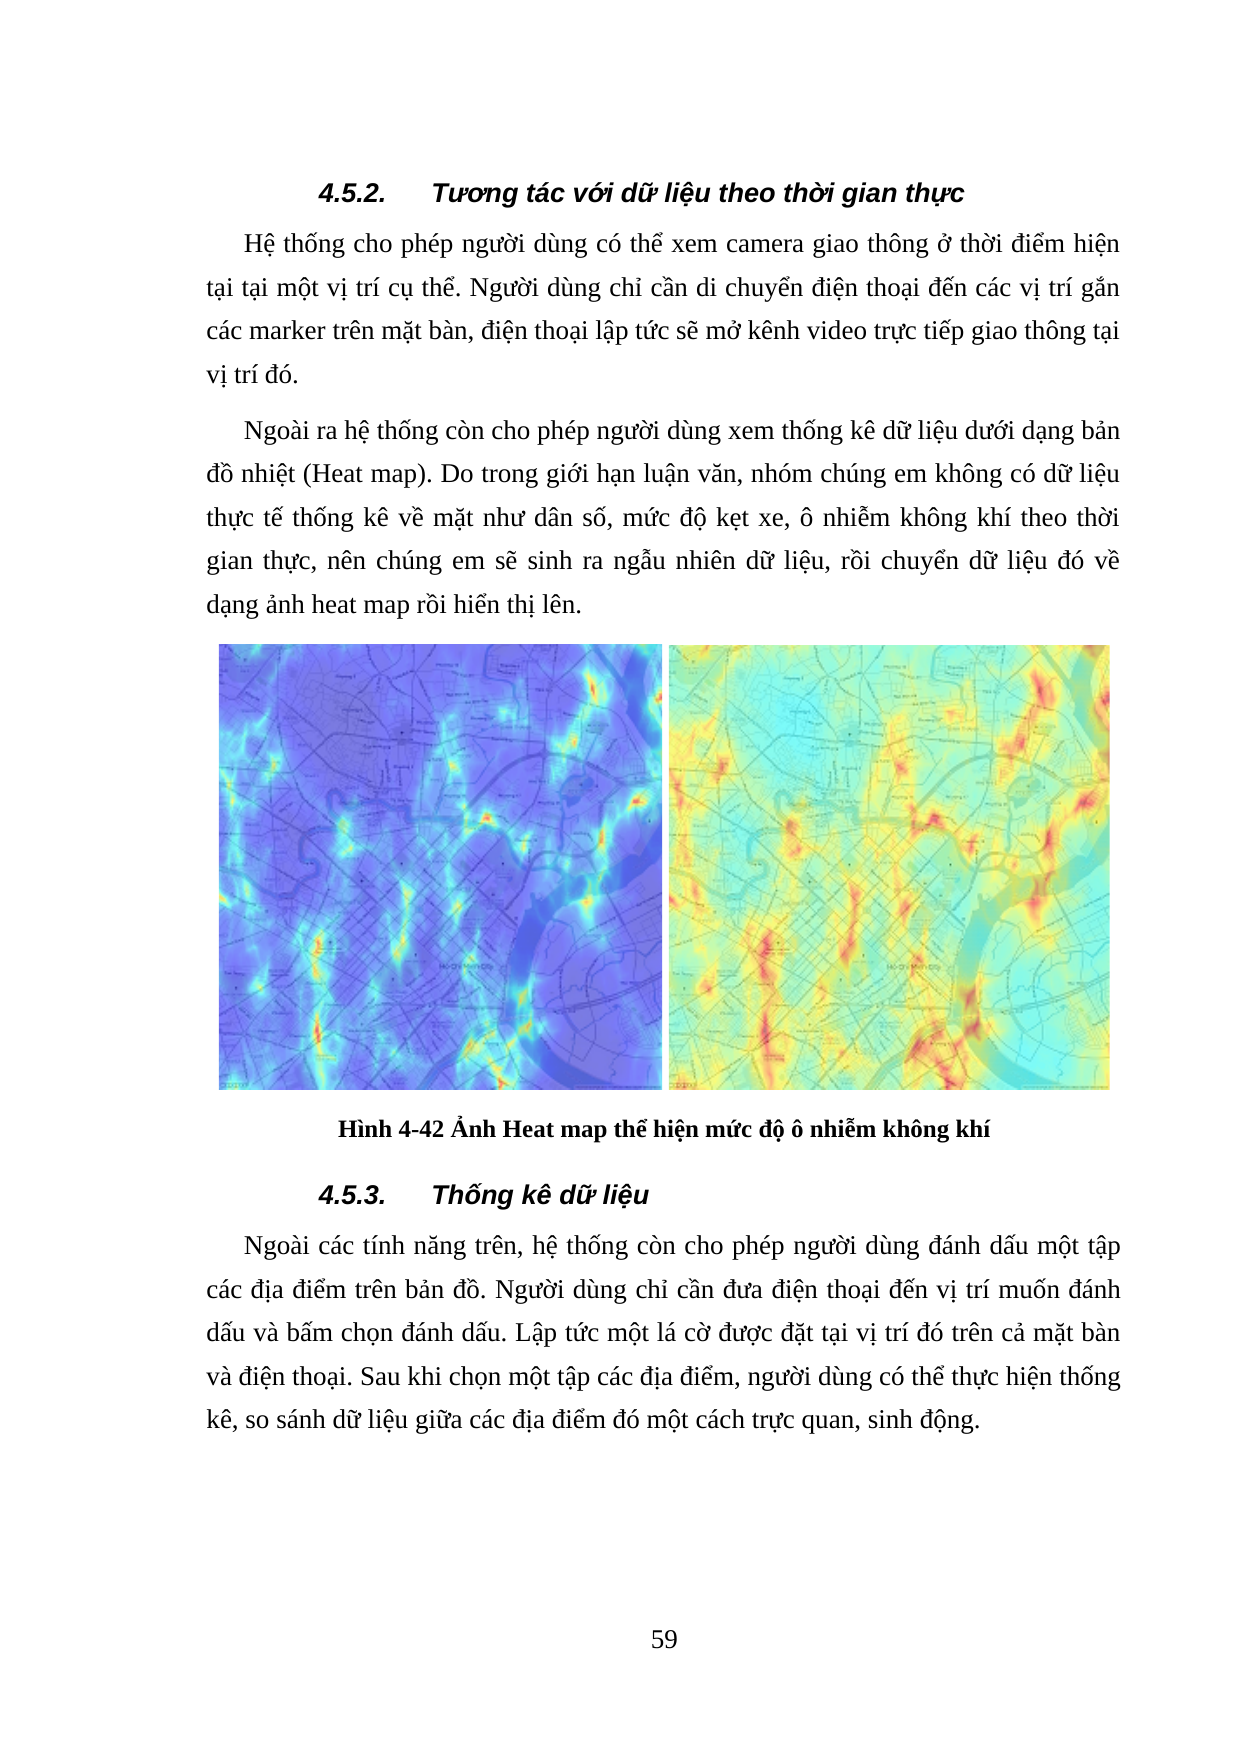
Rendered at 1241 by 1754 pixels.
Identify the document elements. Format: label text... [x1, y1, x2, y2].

subtitle Tương tác với dữ liệu theo thời gian thực [281, 177, 1122, 208]
text Ngoài ra hệ thống còn cho phép người dùng xem thống kê dữ liệu dưới dạng bản đồ nhiệt (Heat map). Do trong giới hạn luận văn, nhóm chúng em không có dữ liệu thực tế thống kê về mặt như dân số, mức độ kẹt xe, ô nhiễm không khí theo thời gian thực, nên chúng em sẽ sinh ra ngẫu nhiên dữ liệu, rồi chuyển dữ liệu đó về dạng ảnh heat map rồi hiển thị lên. [206, 414, 1122, 619]
picture [668, 645, 1110, 1090]
subtitle Thống kê dữ liệu [281, 1179, 1122, 1211]
picture [218, 644, 663, 1090]
text Hệ thống cho phép người dùng có thể xem camera giao thông ở thời điểm hiện tại tại một vị trí cụ thể. Người dùng chỉ cần di chuyển điện thoại đến các vị trí gắn các marker trên mặt bàn, điện thoại lập tức sẽ mở kênh video trực tiếp giao thông tại vị trí đó. [206, 227, 1122, 389]
text Ngoài các tính năng trên, hệ thống còn cho phép người dùng đánh dấu một tập các địa điểm trên bản đồ. Người dùng chỉ cần đưa điện thoại đến vị trí muốn đánh dấu và bấm chọn đánh dấu. Lập tức một lá cờ được đặt tại vị trí đó trên cả mặt bàn và điện thoại. Sau khi chọn một tập các địa điểm, người dùng có thể thực hiện thống kê, so sánh dữ liệu giữa các địa điểm đó một cách trực quan, sinh động. [206, 1229, 1122, 1435]
